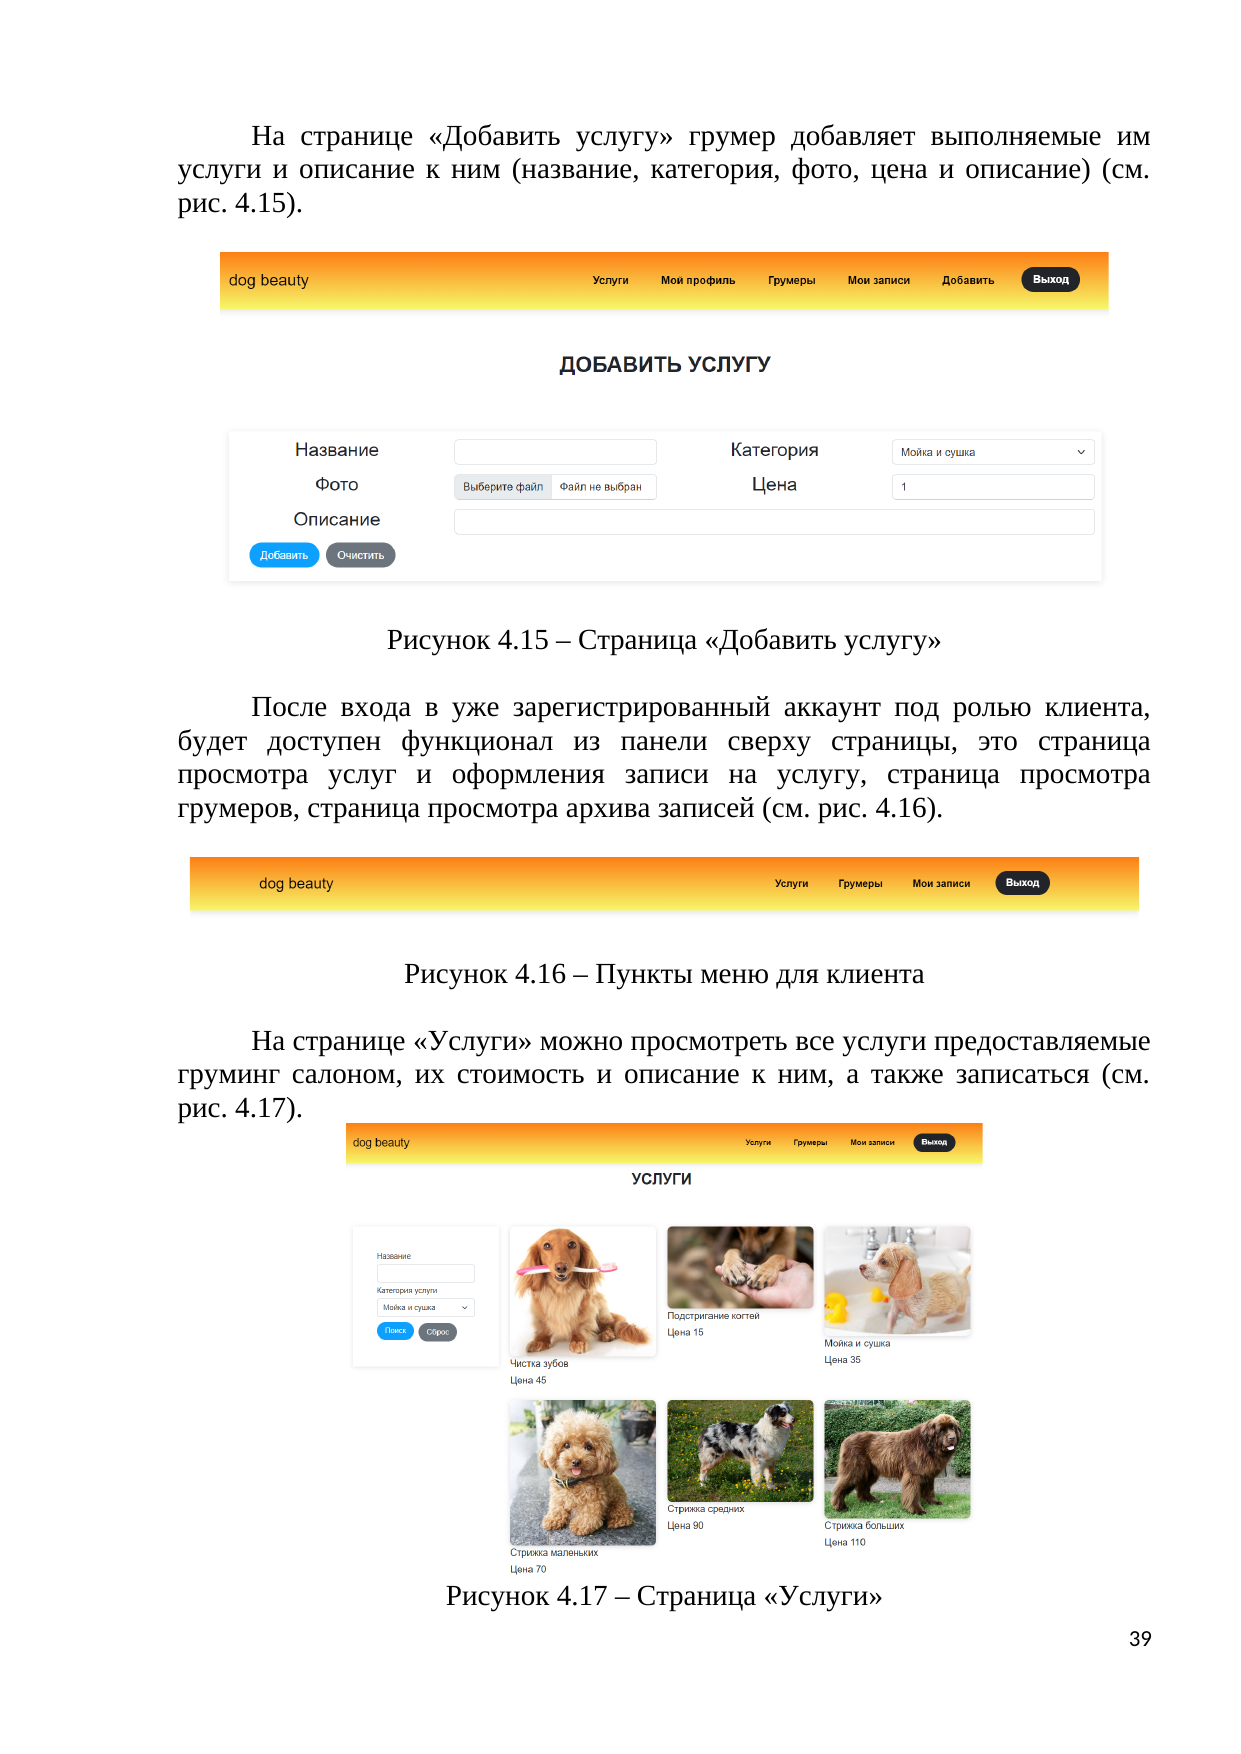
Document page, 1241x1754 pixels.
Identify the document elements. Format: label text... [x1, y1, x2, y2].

picture [346, 1123, 983, 1579]
text Рисунок 4.15 – Страница «Добавить услугу» [177, 622, 1152, 656]
text Рисунок 4.16 – Пункты меню для клиента [177, 956, 1152, 989]
text На странице «Добавить услугу» грумер добавляет выполняемые им услуги и описание к ним (название, категория, фото, цена и описание) (см. рис. 4.15). [177, 118, 1152, 219]
text Рисунок 4.17 – Страница «Услуги» [177, 1578, 1152, 1612]
text После входа в уже зарегистрированный аккаунт под ролью клиента, будет доступен функционал из панели сверху страницы, это страница просмотра услуг и оформления записи на услугу, страница просмотра грумеров, страница просмотра архива записей (см. рис. 4.16). [177, 689, 1152, 824]
text На странице «Услуги» можно просмотреть все услуги предоставляемые груминг салоном, их стоимость и описание к ним, а также записаться (см. рис. 4.17). [177, 1023, 1152, 1123]
picture [189, 857, 1140, 923]
picture [220, 252, 1109, 589]
